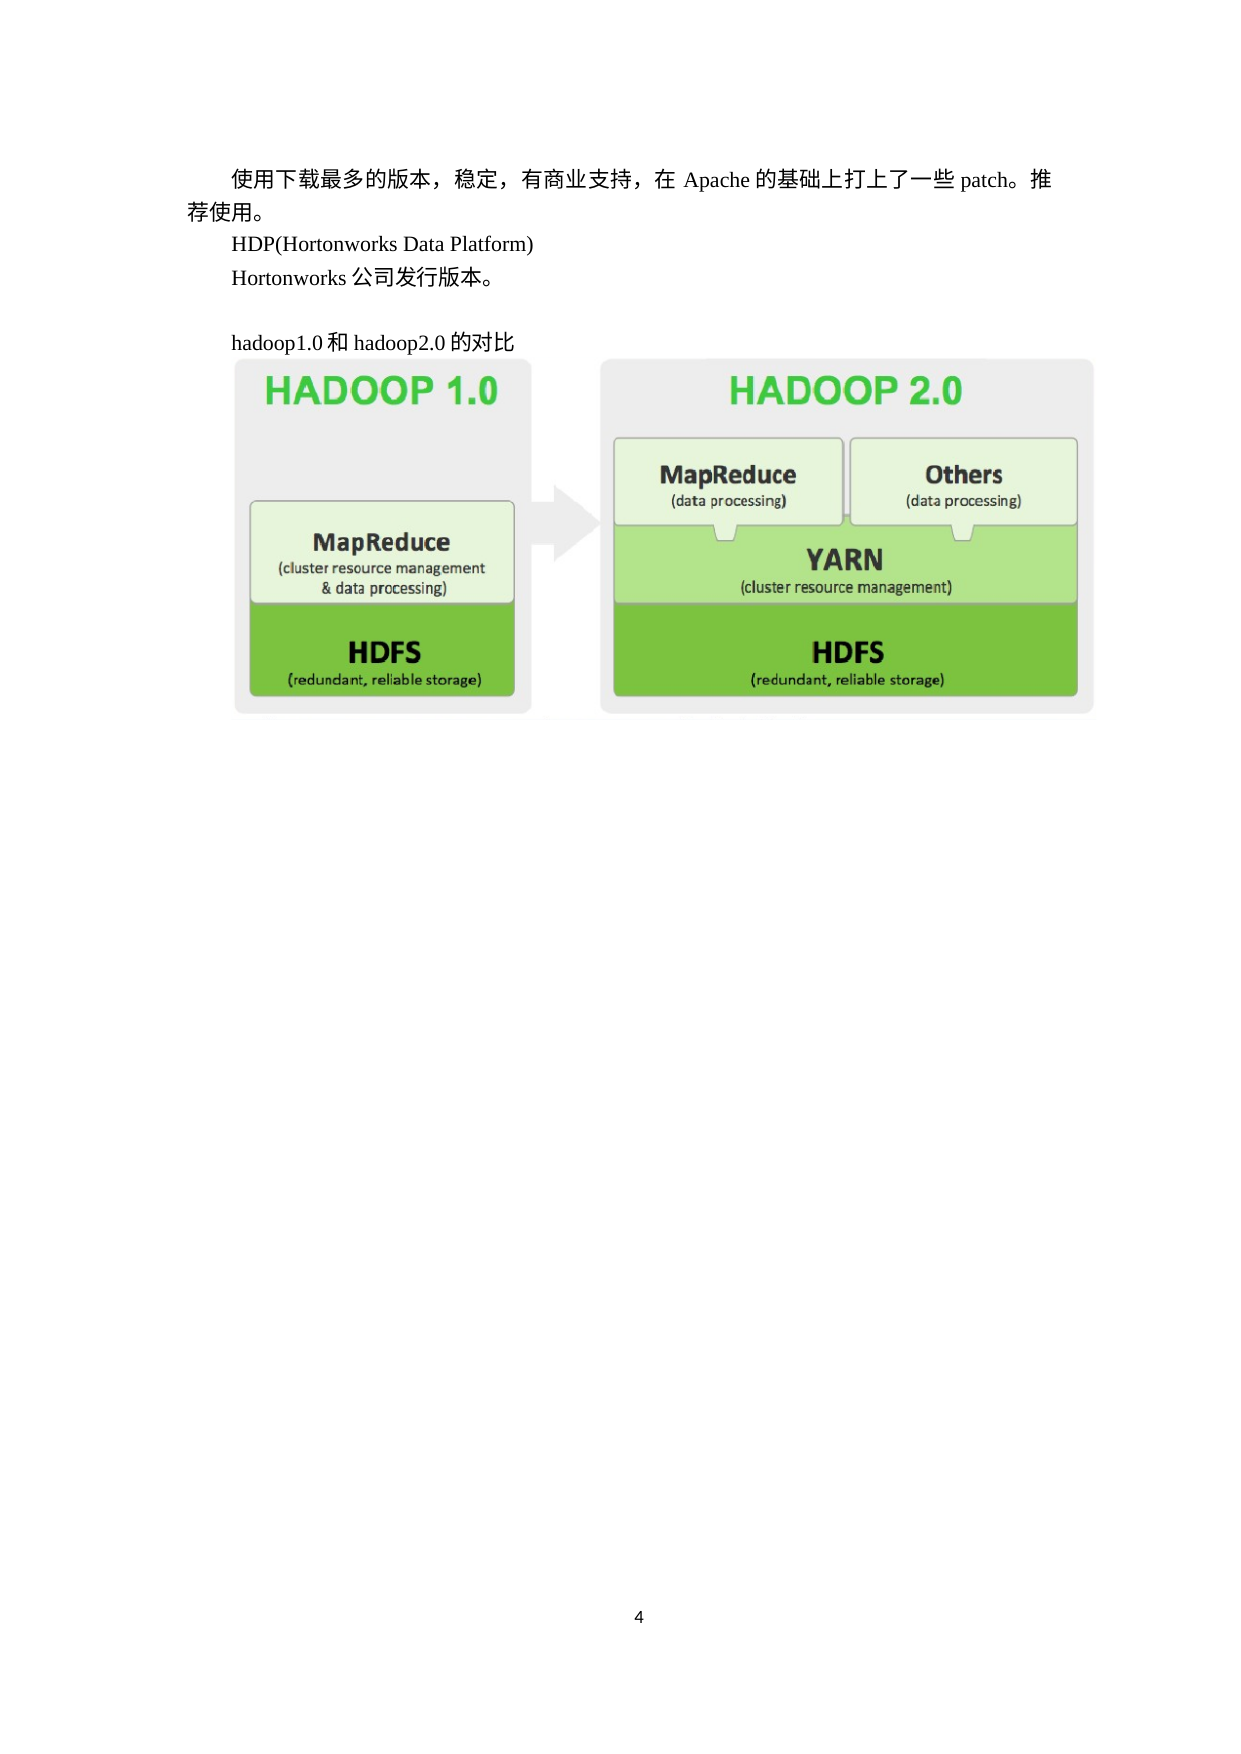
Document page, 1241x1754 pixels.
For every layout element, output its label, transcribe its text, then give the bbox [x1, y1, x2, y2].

text Hortonworks公司发行版本。 [187, 259, 1053, 292]
picture [231, 357, 1097, 720]
text 使用下载最多的版本，稳定，有商业支持，在Apache的基础上打上了一些patch。推荐使用。 [187, 162, 1053, 227]
text hadoop1.0和hadoop2.0的对比 [187, 324, 1053, 357]
text HDP(Hortonworks Data Platform) [187, 227, 1053, 259]
